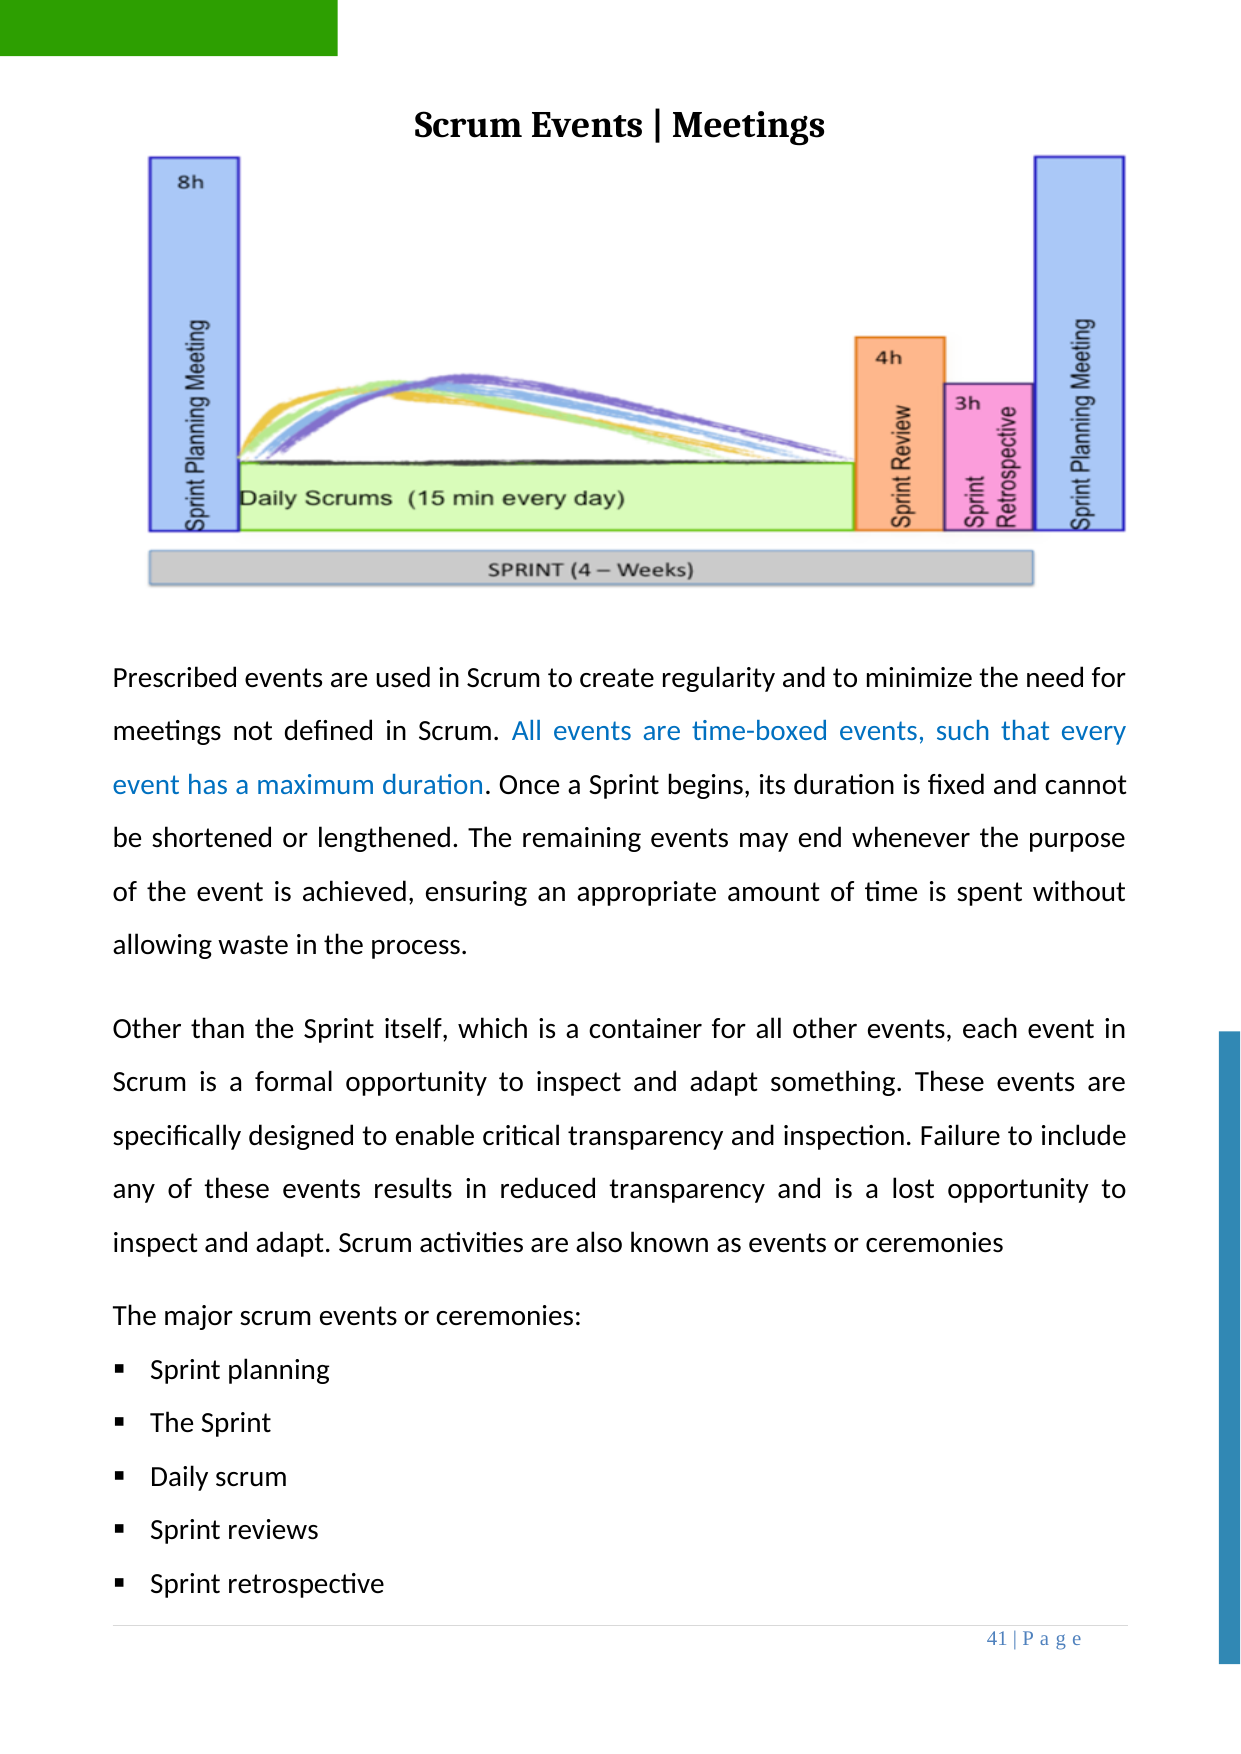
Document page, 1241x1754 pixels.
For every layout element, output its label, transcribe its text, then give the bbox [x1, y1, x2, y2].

text Other than the Sprint itself, which is a container for all other events, each event in Scrum is a formal opportunity to inspect and adapt something. These events are specifically designed to enable critical transparency and inspection. Failure to include any of these events results in reduced transparency and is a lost opportunity to inspect and adapt. Scrum activities are also known as events or ceremonies [112, 1010, 1128, 1259]
list Daily scrum [112, 1458, 1128, 1493]
text Prescribed events are used in Scrum to create regularity and to minimize the need for meetings not defined in Scrum. All events are time-boxed events, such that every event has a maximum duration. Once a Sprint begins, its duration is fixed and cannot be shortened or lengthened. The remaining events may end whenever the purpose of the event is achieved, ensuring an appropriate amount of time is spent without allowing waste in the process. [112, 659, 1128, 962]
list The Sprint [112, 1404, 1128, 1440]
list Sprint reviews [112, 1511, 1128, 1547]
picture [112, 146, 1171, 659]
list Sprint retrospective [112, 1565, 1128, 1600]
list Sprint planning [112, 1351, 1128, 1387]
text The major scrum events or ceremonies: [112, 1297, 1128, 1333]
subtitle Scrum Events | Meetings [112, 104, 1128, 146]
